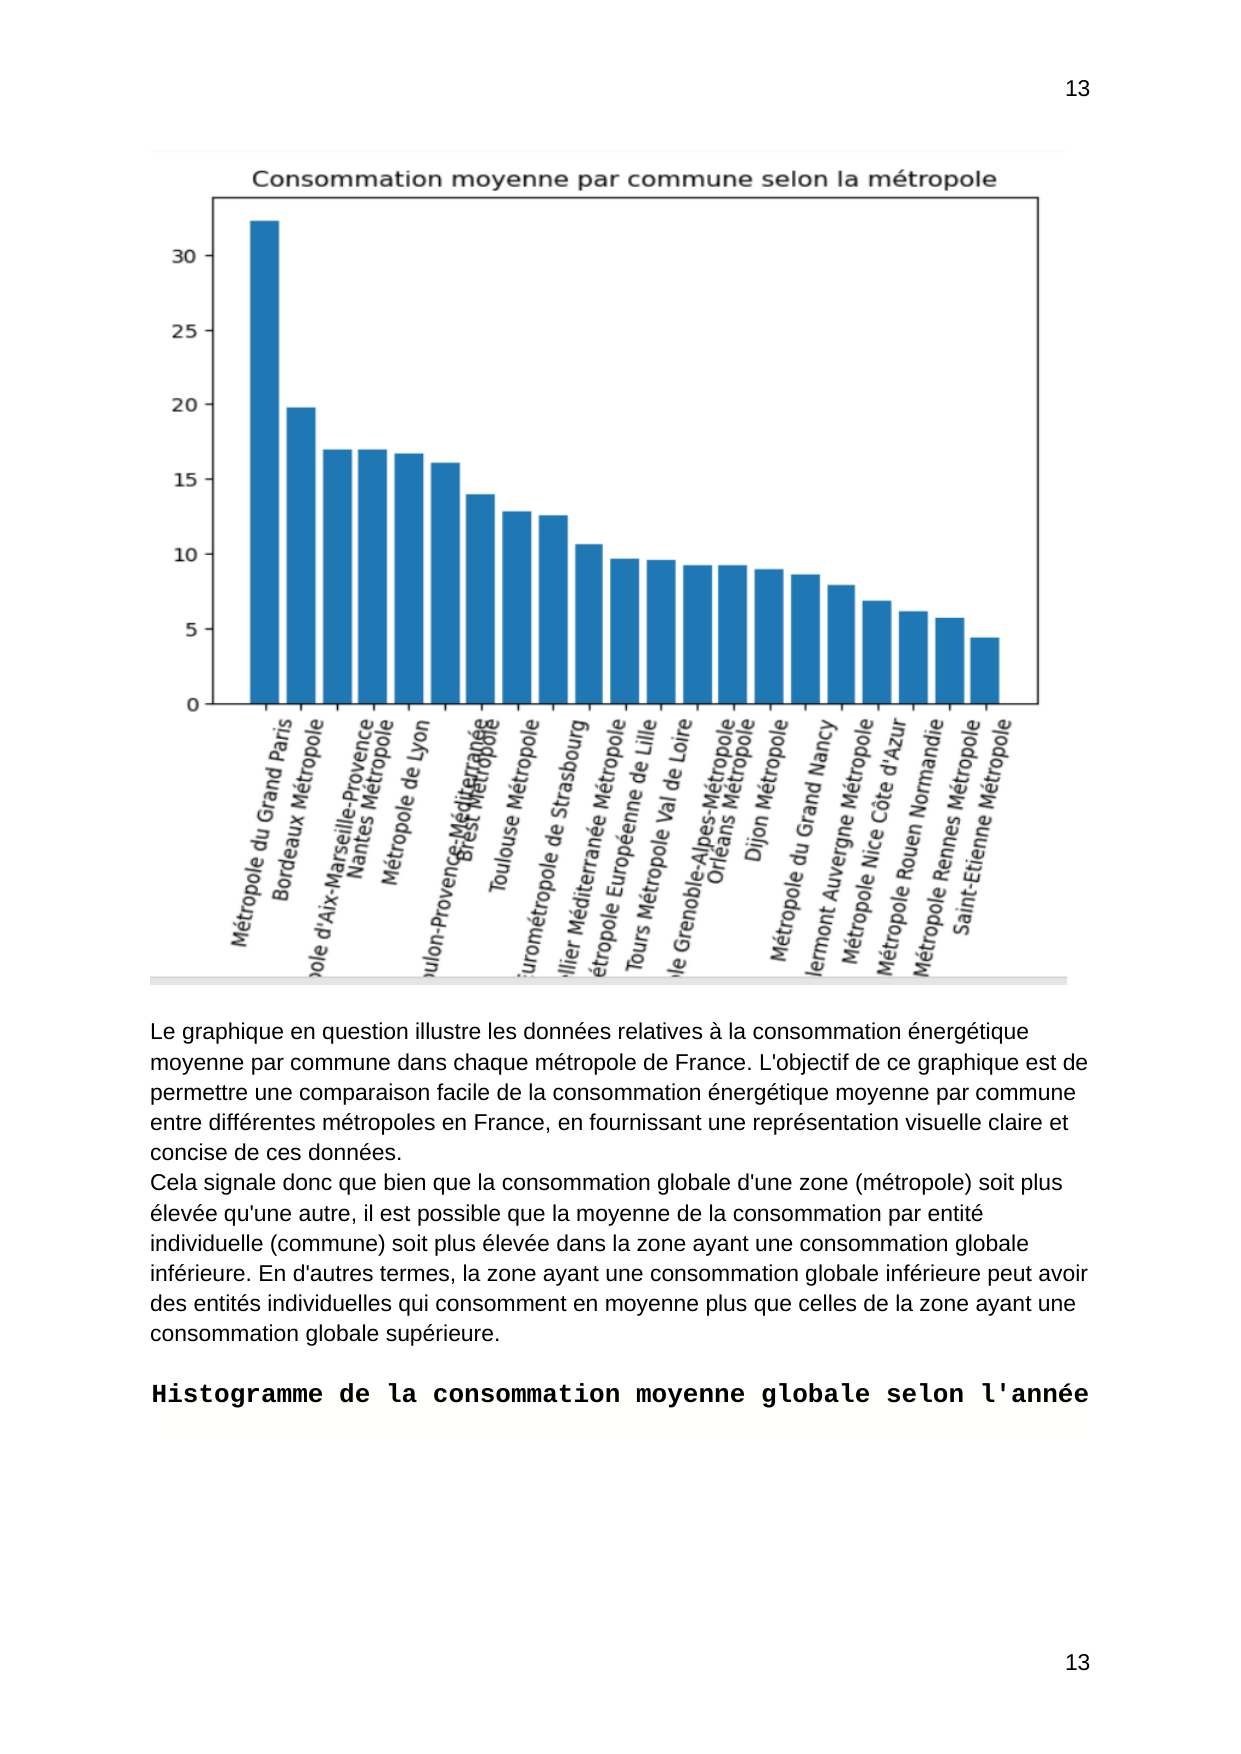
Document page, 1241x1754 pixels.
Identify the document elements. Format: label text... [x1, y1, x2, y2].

picture [150, 150, 1068, 985]
text Cela signale donc que bien que la consommation globale d'une zone (métropole) soit plus élevée qu'une autre, il est possible que la moyenne de la consommation par entité individuelle (commune) soit plus élevée dans la zone ayant une consommation globale inférieure. En d'autres termes, la zone ayant une consommation globale inférieure peut avoir des entités individuelles qui consomment en moyenne plus que celles de la zone ayant une consommation globale supérieure. [150, 1169, 1090, 1347]
text Histogramme de la consommation moyenne globale selon l'année [150, 1381, 1090, 1410]
text Le graphique en question illustre les données relatives à la consommation énergétique moyenne par commune dans chaque métropole de France. L'objectif de ce graphique est de permettre une comparaison facile de la consommation énergétique moyenne par commune entre différentes métropoles en France, en fournissant une représentation visuelle claire et concise de ces données. [150, 1018, 1090, 1165]
